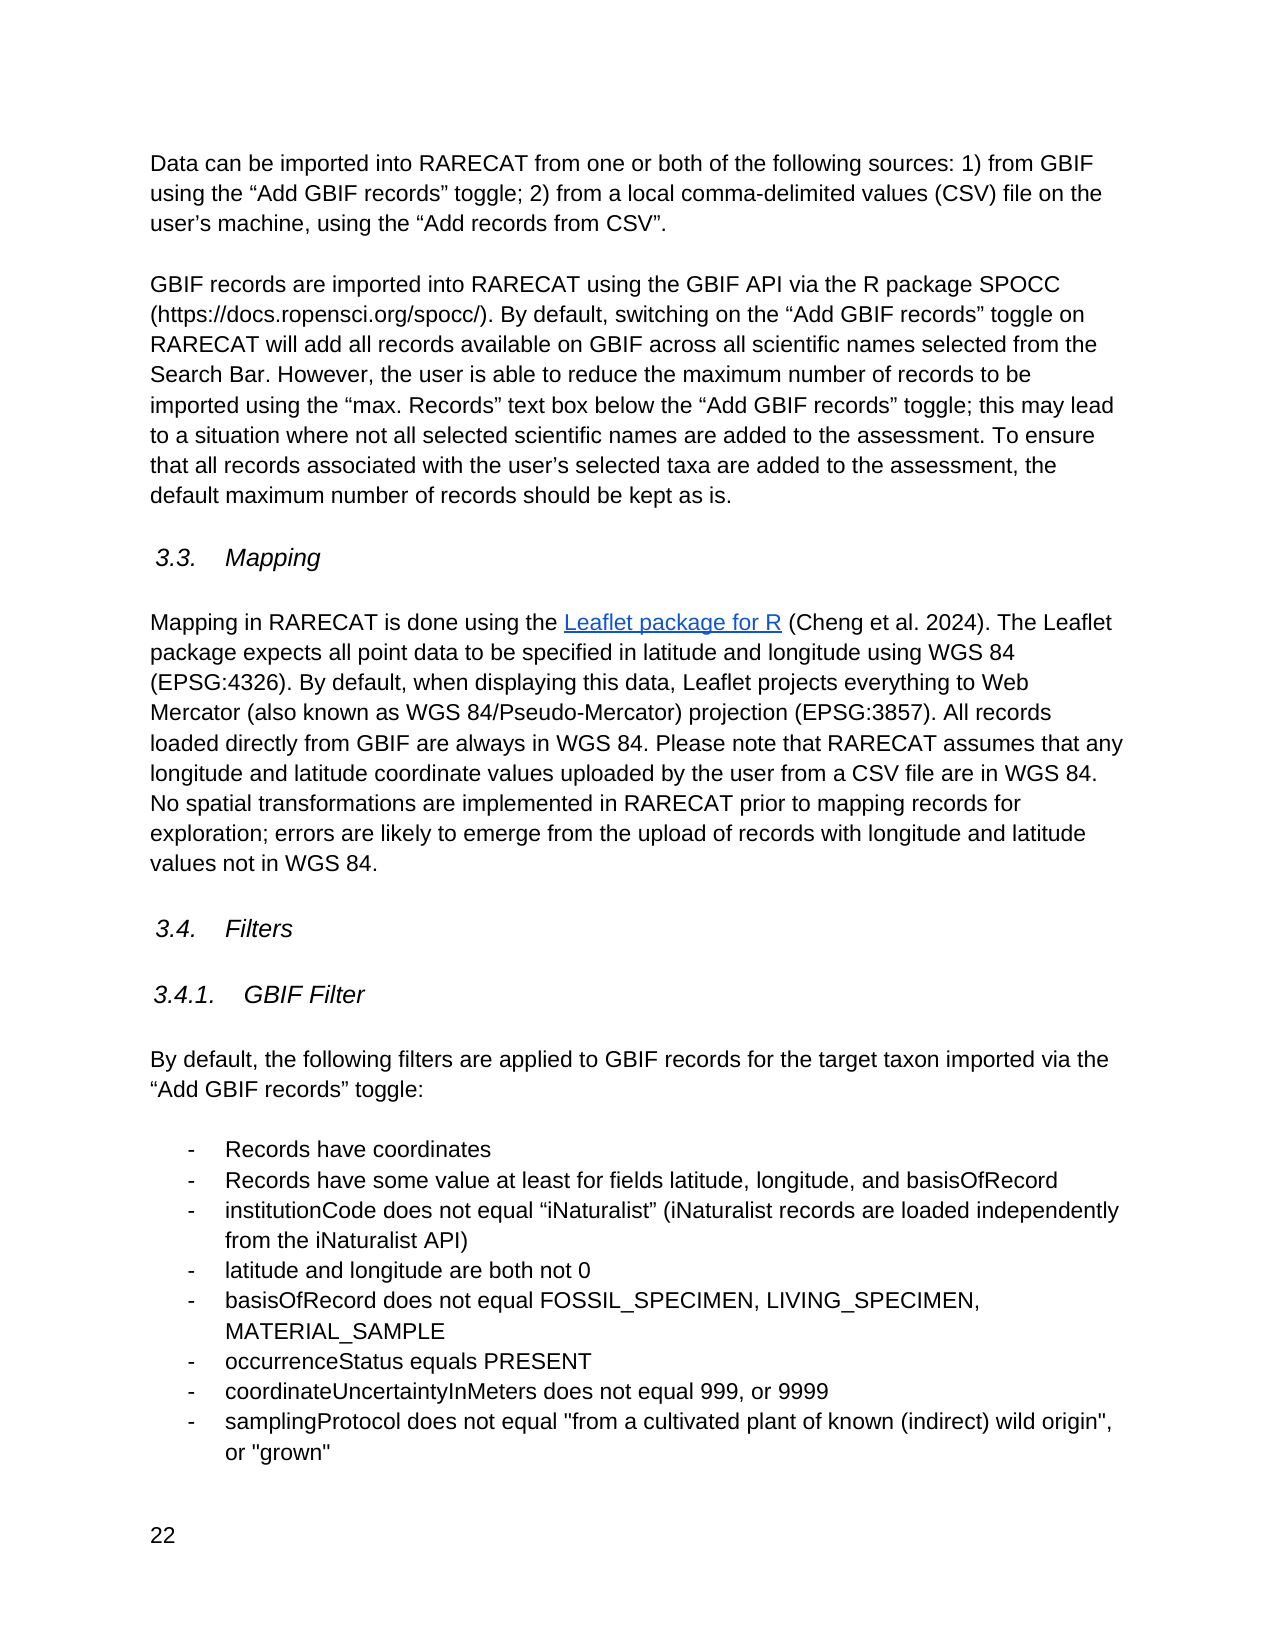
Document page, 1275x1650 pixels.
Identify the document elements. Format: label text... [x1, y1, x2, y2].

list occurrenceStatus equals PRESENT [187, 1348, 1125, 1374]
list basisOfRecord does not equal FOSSIL_SPECIMEN, LIVING_SPECIMEN, MATERIAL_SAMPLE [187, 1287, 1125, 1344]
list Records have some value at least for fields latitude, longitude, and basisOfRecord [187, 1167, 1125, 1193]
list institutionCode does not equal “iNaturalist” (iNaturalist records are loaded independently from the iNaturalist API) [187, 1197, 1125, 1253]
text GBIF records are imported into RARECAT using the GBIF API via the R package SPOCC (https://docs.ropensci.org/spocc/). By default, switching on the “Add GBIF records” toggle on RARECAT will add all records available on GBIF across all scientific names selected from the Search Bar. However, the user is able to reduce the maximum number of records to be imported using the “max. Records” text box below the “Add GBIF records” toggle; this may lead to a situation where not all selected scientific names are added to the assessment. To ensure that all records associated with the user’s selected taxa are added to the assessment, the default maximum number of records should be kept as is. [150, 271, 1125, 509]
list samplingProtocol does not equal "from a cultivated plant of known (indirect) wild origin", or "grown" [187, 1408, 1125, 1465]
list Records have coordinates [187, 1136, 1125, 1163]
list coordinateUncertaintyInMeters does not equal 999, or 9999 [187, 1378, 1125, 1404]
text Mapping in RARECAT is done using the Leaflet package for R (Cheng et al. 2024). The Leaflet package expects all point data to be specified in latitude and longitude using WGS 84 (EPSG:4326). By default, when displaying this data, Leaflet projects everything to Web Mercator (also known as WGS 84/Pseudo-Mercator) projection (EPSG:3857). All records loaded directly from GBIF are always in WGS 84. Please note that RARECAT assumes that any longitude and latitude coordinate values uploaded by the user from a CSV file are in WGS 84. No spatial transformations are implemented in RARECAT prior to mapping records for exploration; errors are likely to emerge from the upload of records with longitude and latitude values not in WGS 84. [150, 609, 1125, 877]
subtitle GBIF Filter [216, 980, 1125, 1008]
text By default, the following filters are applied to GBIF records for the target taxon imported via the “Add GBIF records” toggle: [150, 1046, 1125, 1102]
list latitude and longitude are both not 0 [187, 1257, 1125, 1283]
subtitle Mapping [197, 543, 1125, 571]
subtitle Filters [197, 914, 1125, 942]
text Data can be imported into RARECAT from one or both of the following sources: 1) from GBIF using the “Add GBIF records” toggle; 2) from a local comma-delimited values (CSV) file on the user’s machine, using the “Add records from CSV”. [150, 150, 1125, 237]
